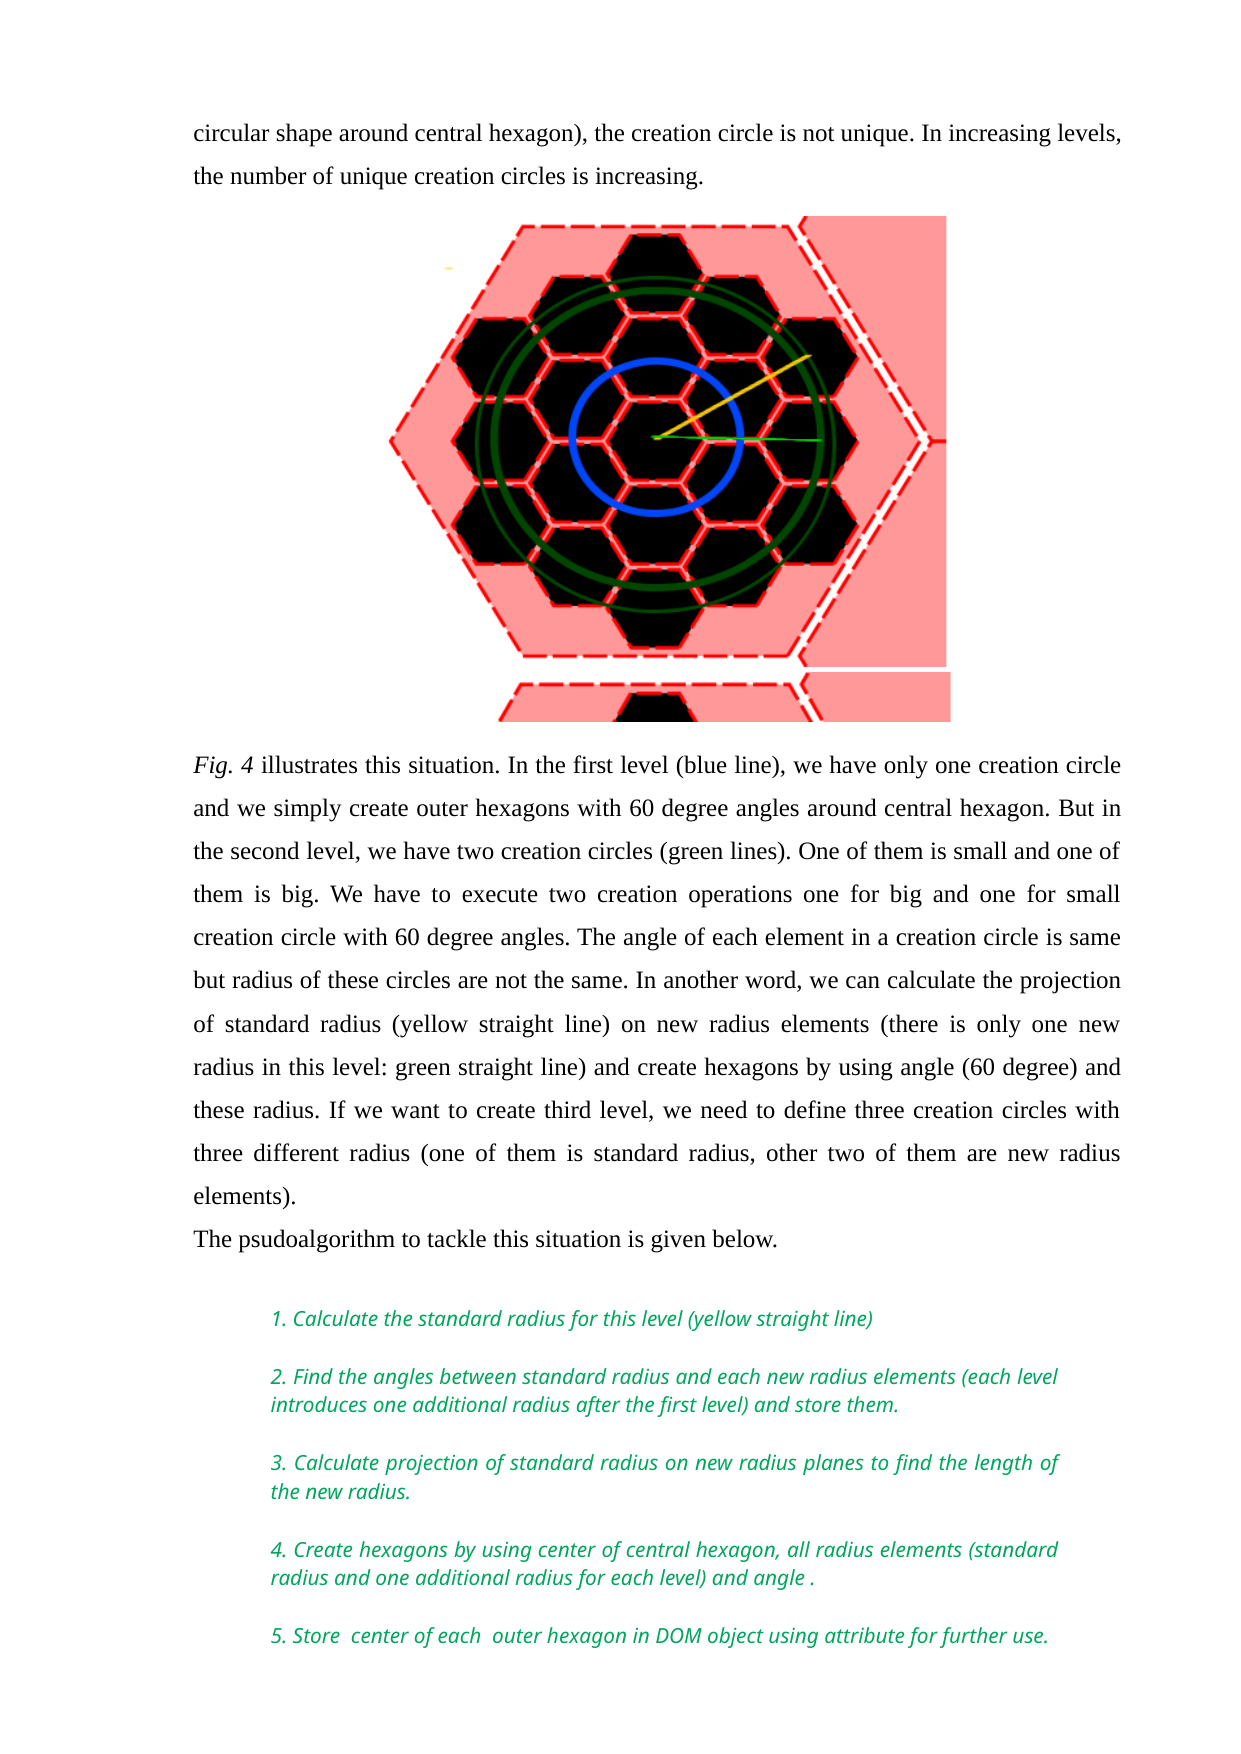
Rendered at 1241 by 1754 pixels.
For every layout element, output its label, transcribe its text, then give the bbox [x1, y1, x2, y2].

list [193, 118, 1122, 190]
picture [380, 672, 951, 722]
picture [384, 216, 947, 667]
list The psudoalgorithm to tackle this situation is given below. [193, 1224, 1122, 1253]
